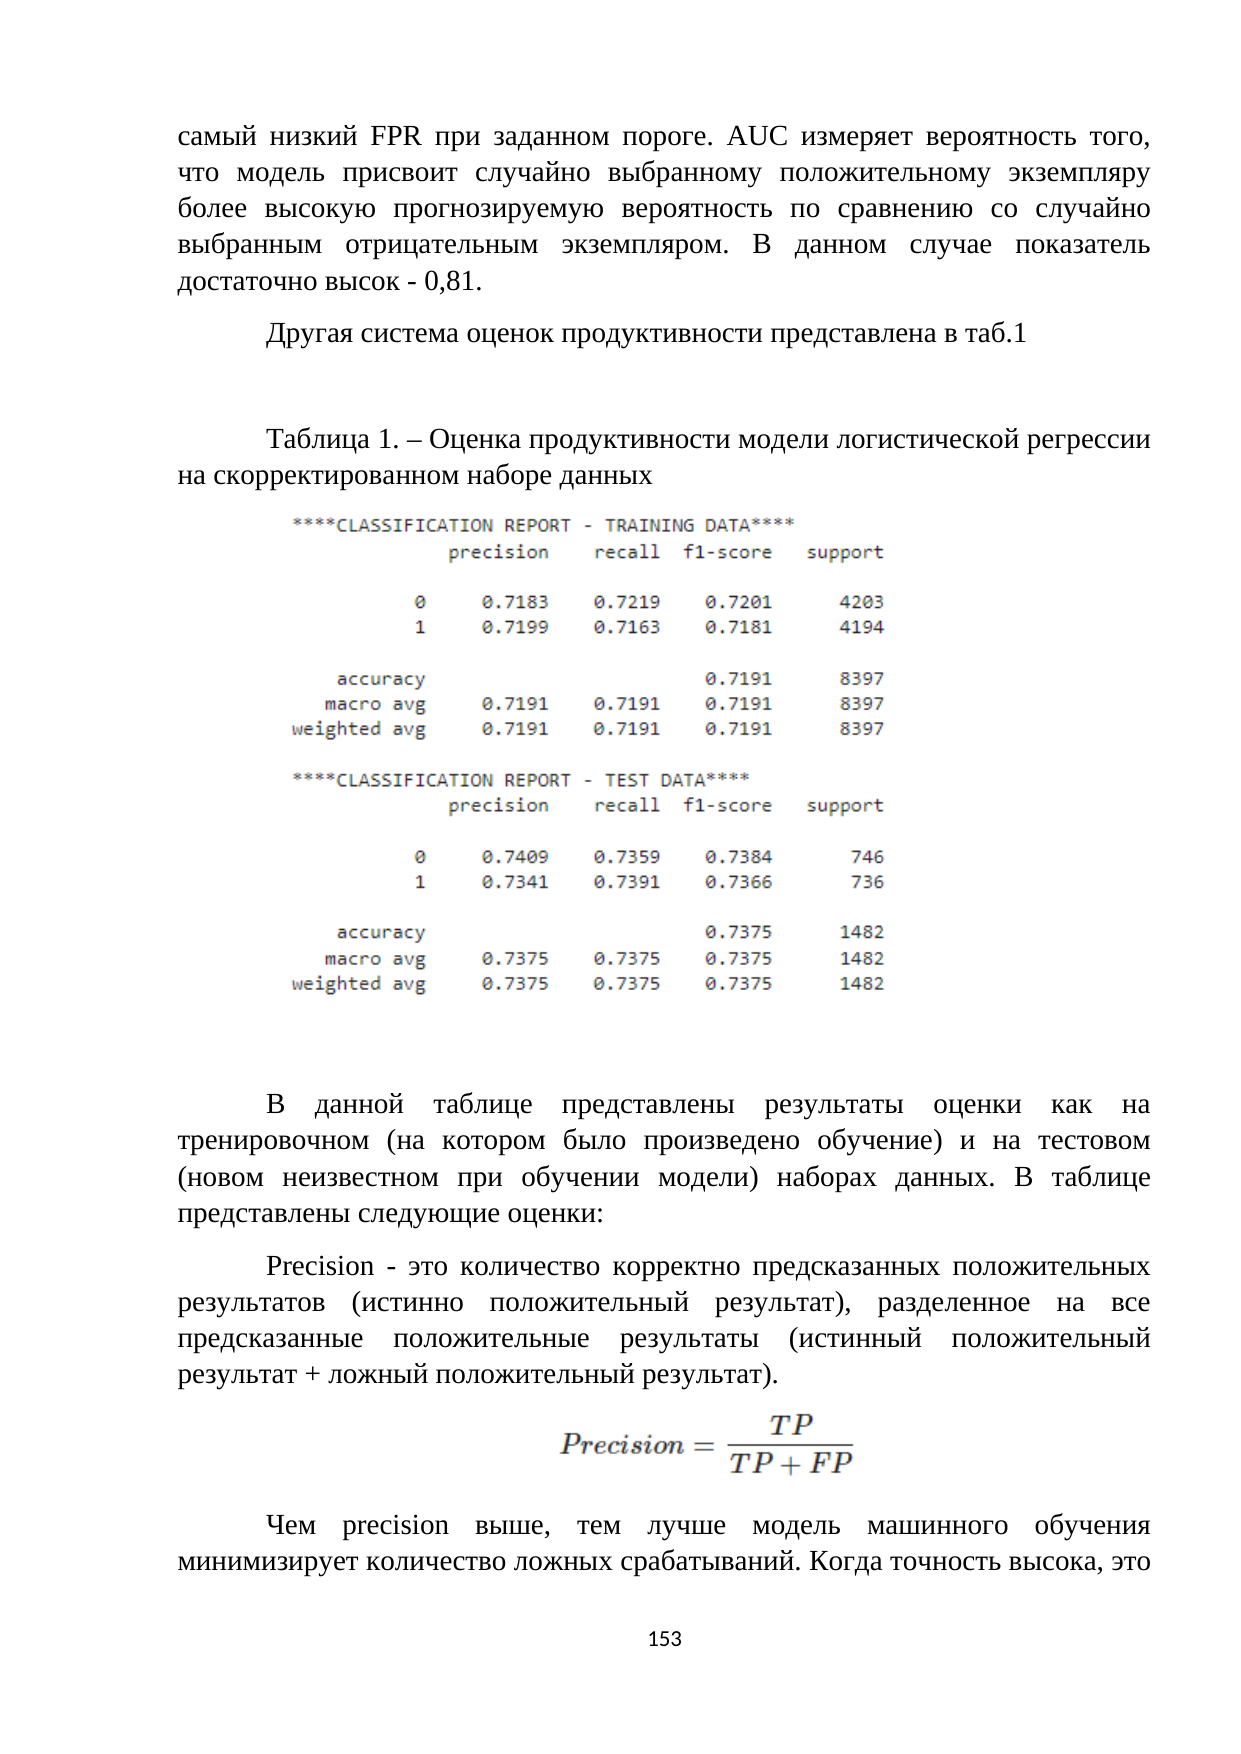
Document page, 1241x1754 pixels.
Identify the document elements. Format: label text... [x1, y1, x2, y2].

text В данной таблице представлены результаты оценки как на тренировочном (на котором было произведено обучение) и на тестовом (новом неизвестном при обучении модели) наборах данных. В таблице представлены следующие оценки: [177, 1086, 1152, 1228]
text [177, 1507, 1152, 1577]
text Другая система оценок продуктивности представлена в таб.1 [177, 316, 1152, 349]
picture [265, 510, 916, 1015]
picture [549, 1408, 869, 1489]
text Таблица 1. – Оценка продуктивности модели логистической регрессии на скорректированном наборе данных [177, 421, 1152, 491]
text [177, 118, 1152, 296]
text Precision - это количество корректно предсказанных положительных результатов (истинно положительный результат), разделенное на все предсказанные положительные результаты (истинный положительный результат + ложный положительный результат). [177, 1248, 1152, 1389]
